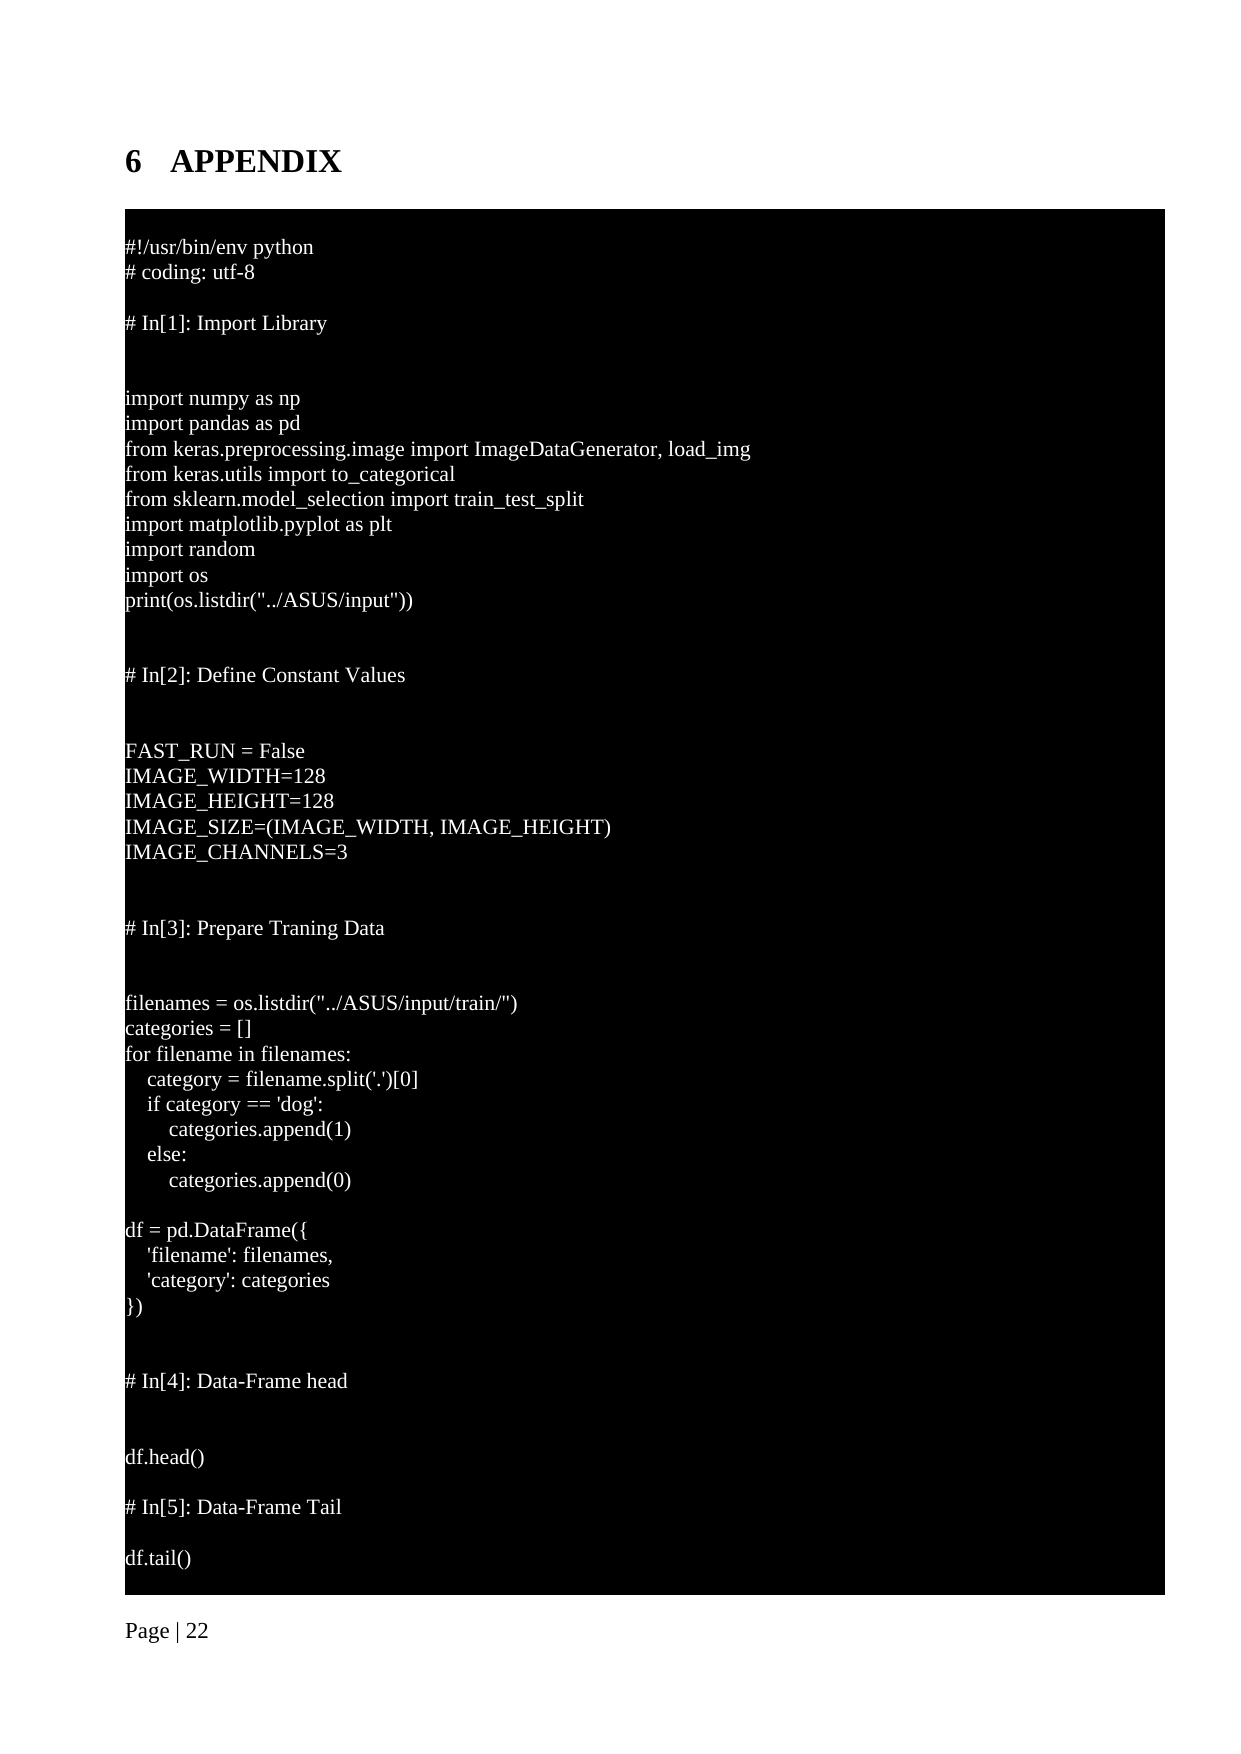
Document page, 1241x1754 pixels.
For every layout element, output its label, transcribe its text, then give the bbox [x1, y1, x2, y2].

text from keras.preprocessing.image import ImageDataGenerator, load_img [125, 436, 1165, 461]
text if category == 'dog': [125, 1091, 1165, 1116]
text # In[5]: Data-Frame Tail [125, 1494, 1165, 1519]
text # In[2]: Define Constant Values [125, 662, 1165, 688]
text import os [125, 562, 1165, 587]
text # In[4]: Data-Frame head [125, 1368, 1165, 1393]
text import numpy as np [125, 385, 1165, 410]
text from keras.utils import to_categorical [125, 461, 1165, 486]
text import matplotlib.pyplot as plt [125, 511, 1165, 536]
subtitle APPENDIX [125, 142, 1165, 180]
text from sklearn.model_selection import train_test_split [125, 486, 1165, 511]
text #!/usr/bin/env python [125, 234, 1165, 259]
text 'category': categories [125, 1267, 1165, 1293]
text else: [125, 1141, 1165, 1167]
text import pandas as pd [125, 410, 1165, 436]
text df.tail() [125, 1545, 1165, 1570]
text IMAGE_CHANNELS=3 [125, 839, 1165, 864]
text }) [125, 1293, 1165, 1318]
text for filename in filenames: [125, 1041, 1165, 1066]
text # In[1]: Import Library [125, 309, 1165, 335]
text df.head() [125, 1444, 1165, 1469]
text categories.append(1) [125, 1116, 1165, 1141]
text categories = [] [125, 1015, 1165, 1041]
text IMAGE_HEIGHT=128 [125, 788, 1165, 814]
text FAST_RUN = False [125, 738, 1165, 763]
text import random [125, 536, 1165, 562]
text category = filename.split('.')[0] [125, 1066, 1165, 1091]
text print(os.listdir("../ASUS/input")) [125, 587, 1165, 612]
text IMAGE_SIZE=(IMAGE_WIDTH, IMAGE_HEIGHT) [125, 814, 1165, 839]
text df = pd.DataFrame({ [125, 1217, 1165, 1242]
text # coding: utf-8 [125, 259, 1165, 284]
text 'filename': filenames, [125, 1242, 1165, 1267]
text IMAGE_WIDTH=128 [125, 763, 1165, 788]
text filenames = os.listdir("../ASUS/input/train/") [125, 990, 1165, 1015]
text categories.append(0) [125, 1167, 1165, 1192]
text # In[3]: Prepare Traning Data [125, 914, 1165, 940]
